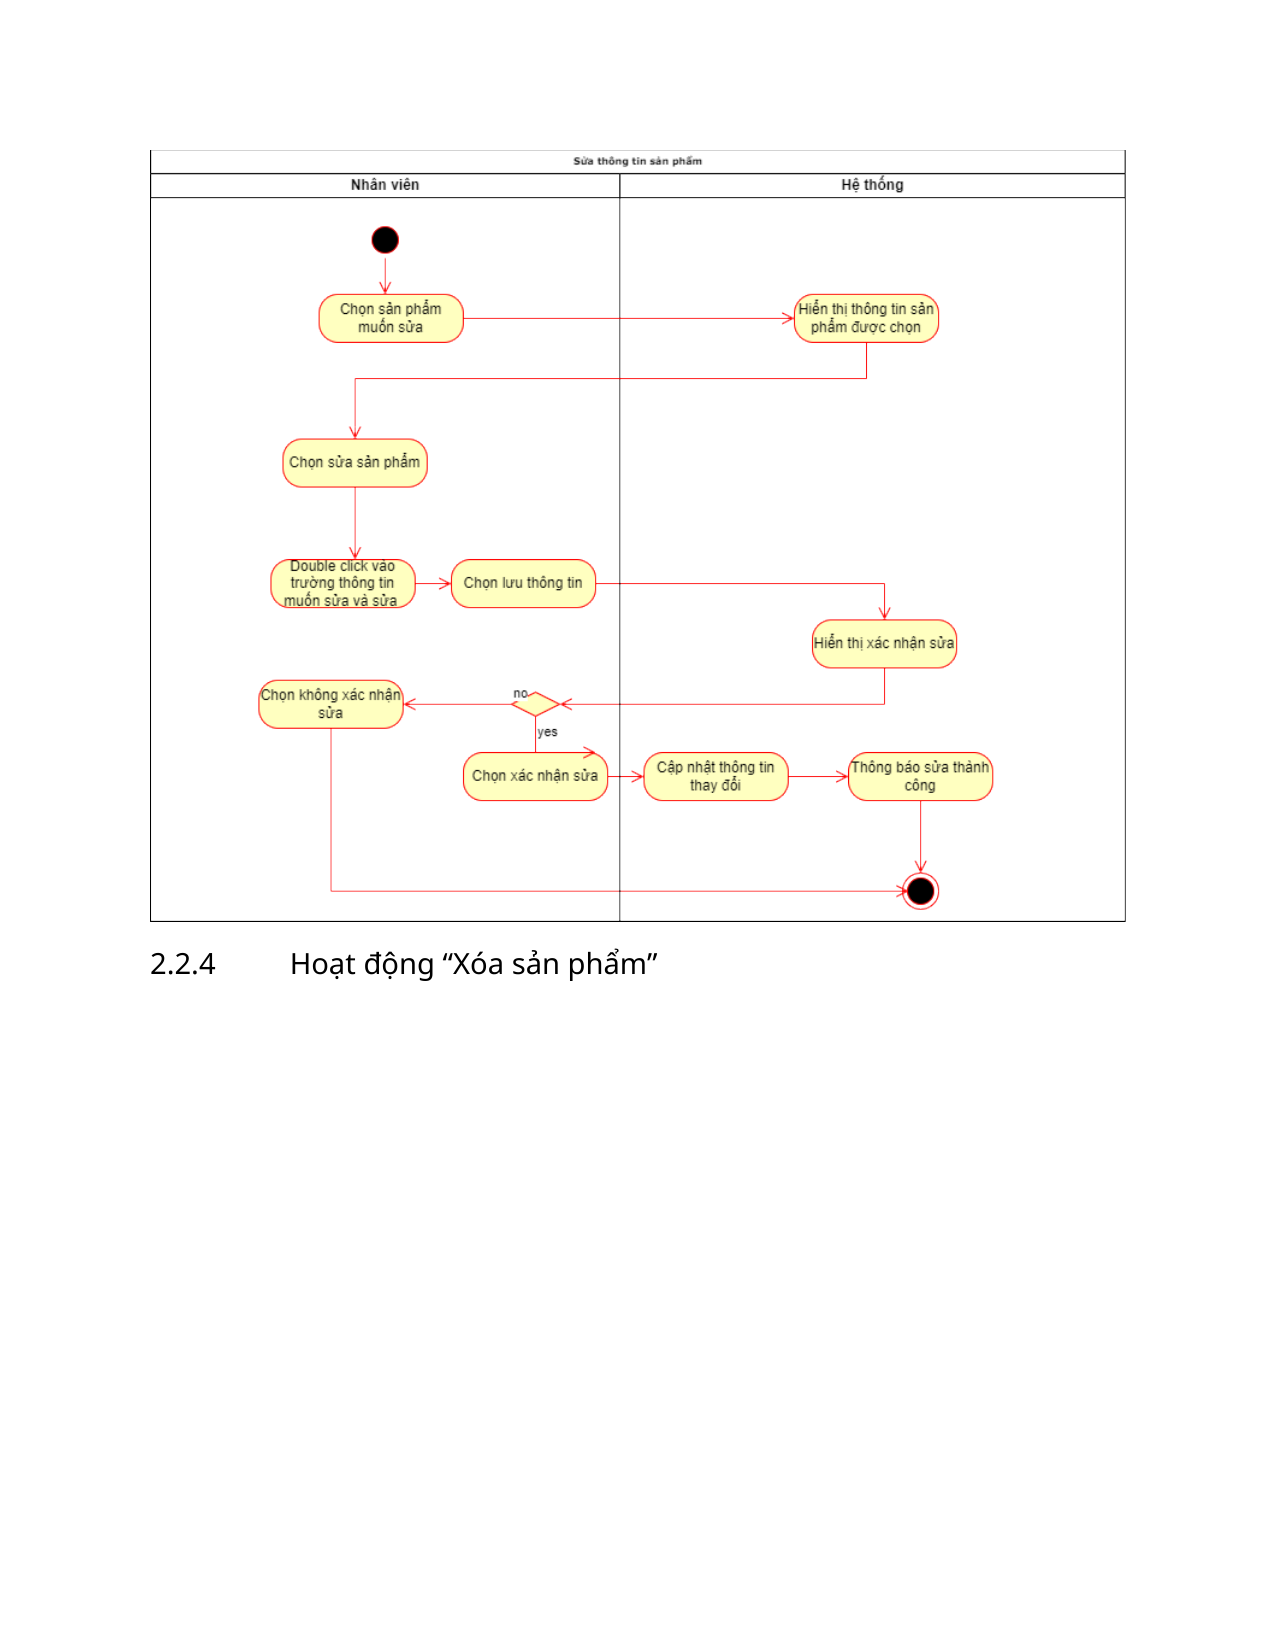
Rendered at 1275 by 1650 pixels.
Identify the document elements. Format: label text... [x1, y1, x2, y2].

picture [150, 150, 1126, 922]
list Hoạt động “Xóa sản phẩm” [150, 943, 1231, 983]
